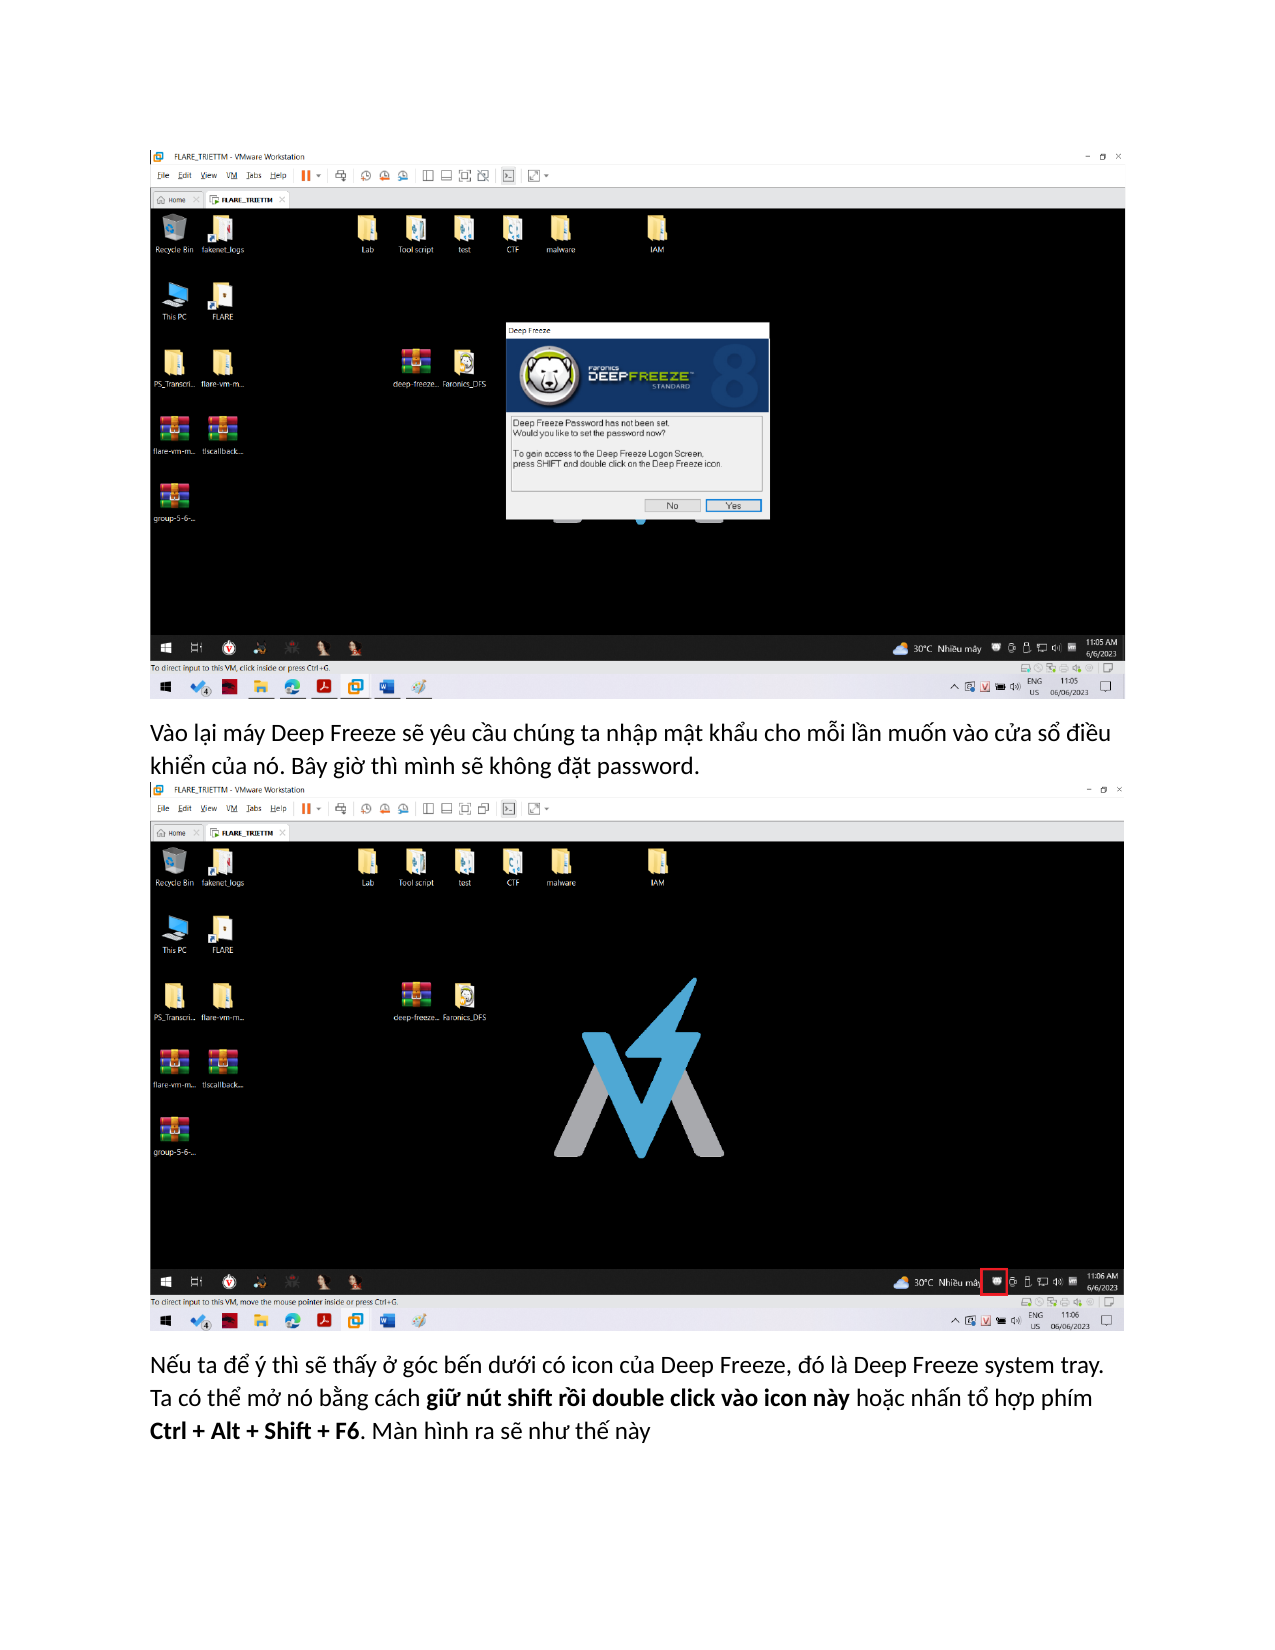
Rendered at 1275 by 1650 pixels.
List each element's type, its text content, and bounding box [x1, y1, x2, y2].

text Nếu ta để ý thì sẽ thấy ở góc bến dưới có icon của Deep Freeze, đó là Deep Freeze system tray. Ta có thể mở nó bằng cách giữ nút shift rồi double click vào icon này hoặc nhấn tổ hợp phím Ctrl + Alt + Shift + F6. Màn hình ra sẽ như thế này [150, 1349, 1125, 1446]
picture [150, 150, 1125, 699]
picture [150, 782, 1124, 1331]
